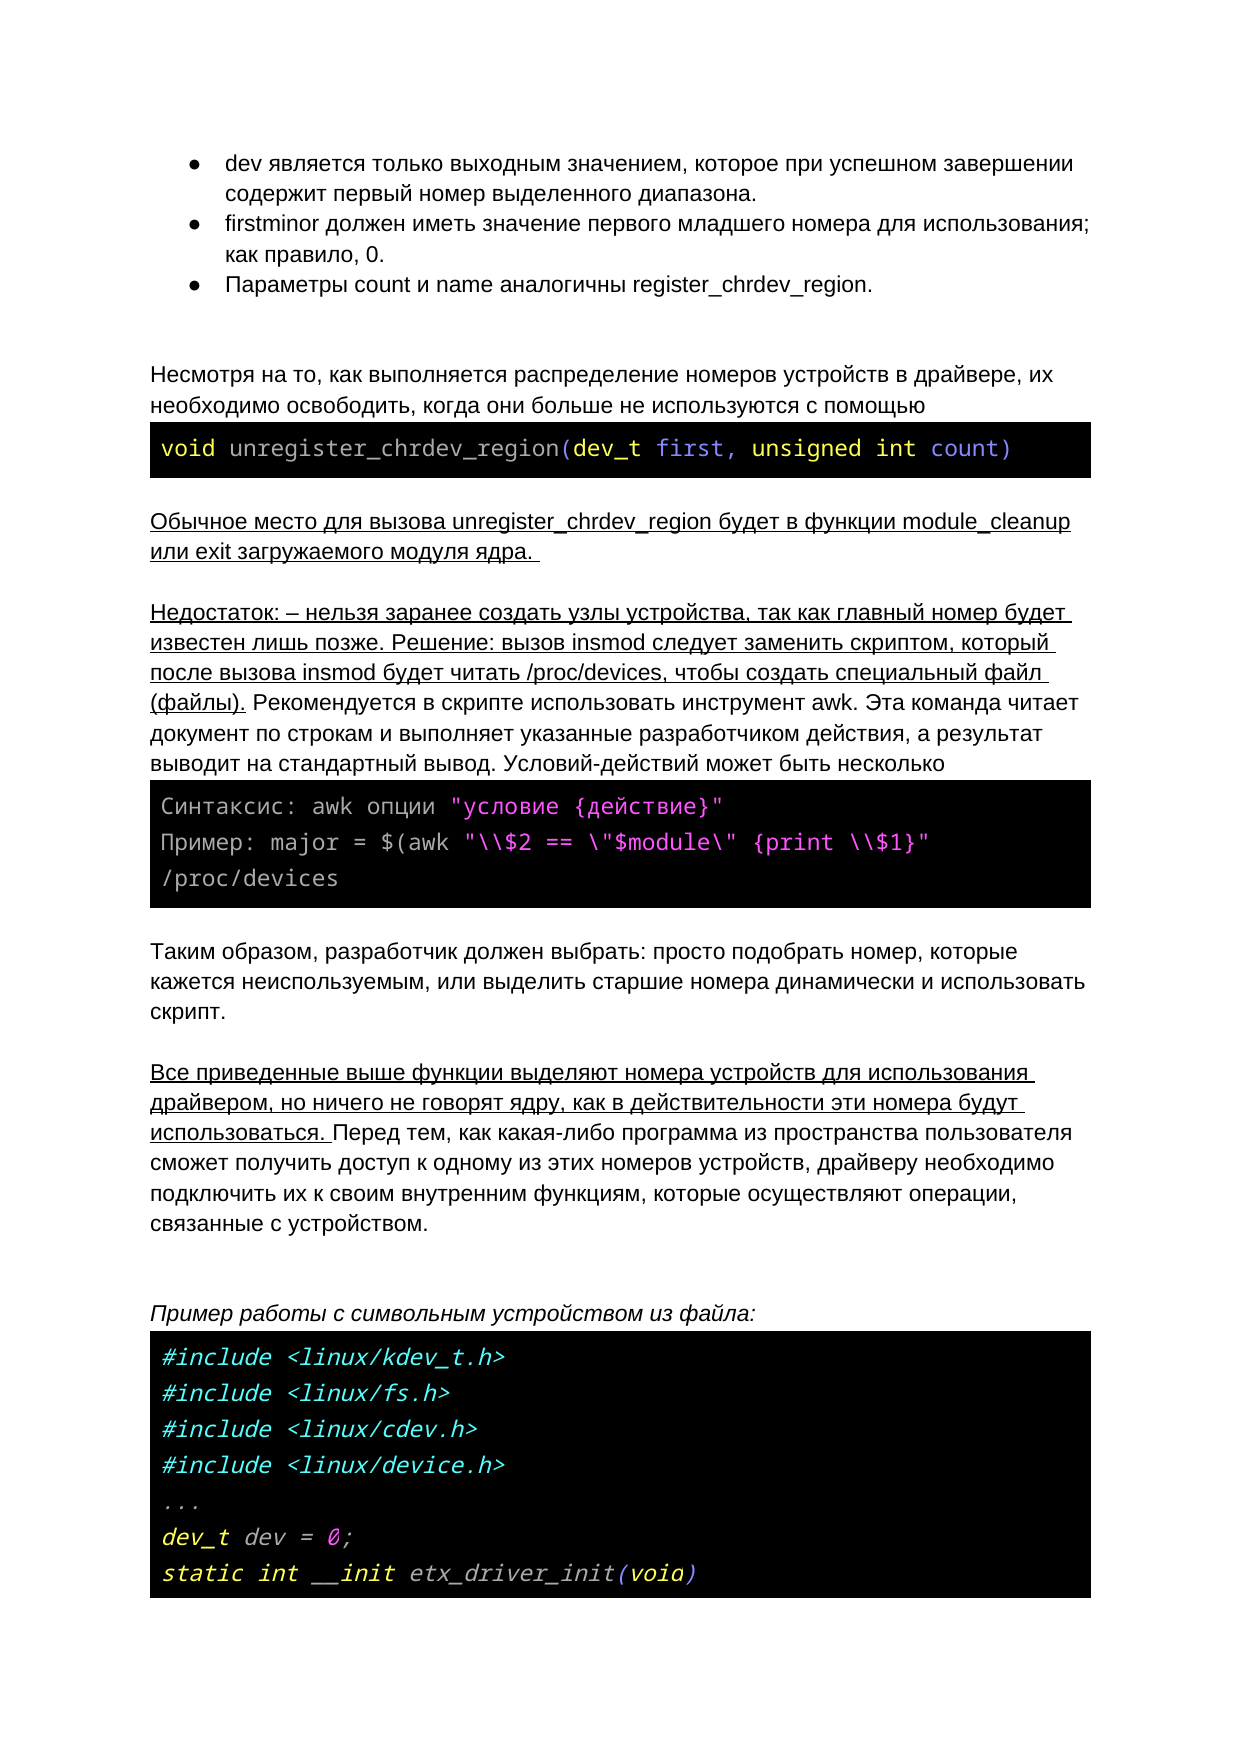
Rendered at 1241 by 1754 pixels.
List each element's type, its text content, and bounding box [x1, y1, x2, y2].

table_header Синтаксис: awk опции "условие {действие}" Пример: major = $(awk "\\$2 == \"$module\" {print \\$1}" /proc/devices [150, 780, 1091, 908]
list dev является только выходным значением, которое при успешном завершении содержит первый номер выделенного диапазона. [187, 150, 1090, 207]
text Обычное место для вызова unregister_chrdev_region будет в функции module_cleanup [150, 508, 1090, 534]
text Несмотря на то, как выполняется распределение номеров устройств в драйвере, их необходимо освободить, когда они больше не используются с помощью [150, 361, 1090, 418]
table_header void unregister_chrdev_region(dev_t first, unsigned int count) [150, 422, 1091, 478]
text Все приведенные выше функции выделяют номера устройств для использования драйвером, но ничего не говорят ядру, как в действительности эти номера будут использоваться. Перед тем, как какая-либо программа из пространства пользователя сможет получить доступ к одному из этих номеров устройств, драйверу необходимо подключить их к своим внутренним функциям, которые осуществляют операции, связанные с устройством. [150, 1059, 1090, 1236]
text Таким образом, разработчик должен выбрать: просто подобрать номер, которые кажется неиспользуемым, или выделить старшие номера динамически и использовать скрипт. [150, 938, 1090, 1025]
text Недостаток: – нельзя заранее создать узлы устройства, так как главный номер будет известен лишь позже. Решение: вызов insmod следует заменить скриптом, который после вызова insmod будет читать /proc/devices, чтобы создать специальный файл (файлы). Рекомендуется в скрипте использовать инструмент awk. Эта команда читает документ по строкам и выполняет указанные разработчиком действия, а результат выводит на стандартный вывод. Условий-действий может быть несколько [150, 599, 1090, 776]
list firstminor должен иметь значение первого младшего номера для использования; как правило, 0. [187, 210, 1090, 267]
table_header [150, 1331, 1091, 1598]
text Пример работы с символьным устройством из файла: [150, 1300, 1090, 1327]
text или exit загружаемого модуля ядра. [150, 538, 1090, 564]
list Параметры count и name аналогичны register_chrdev_region. [187, 271, 1090, 297]
